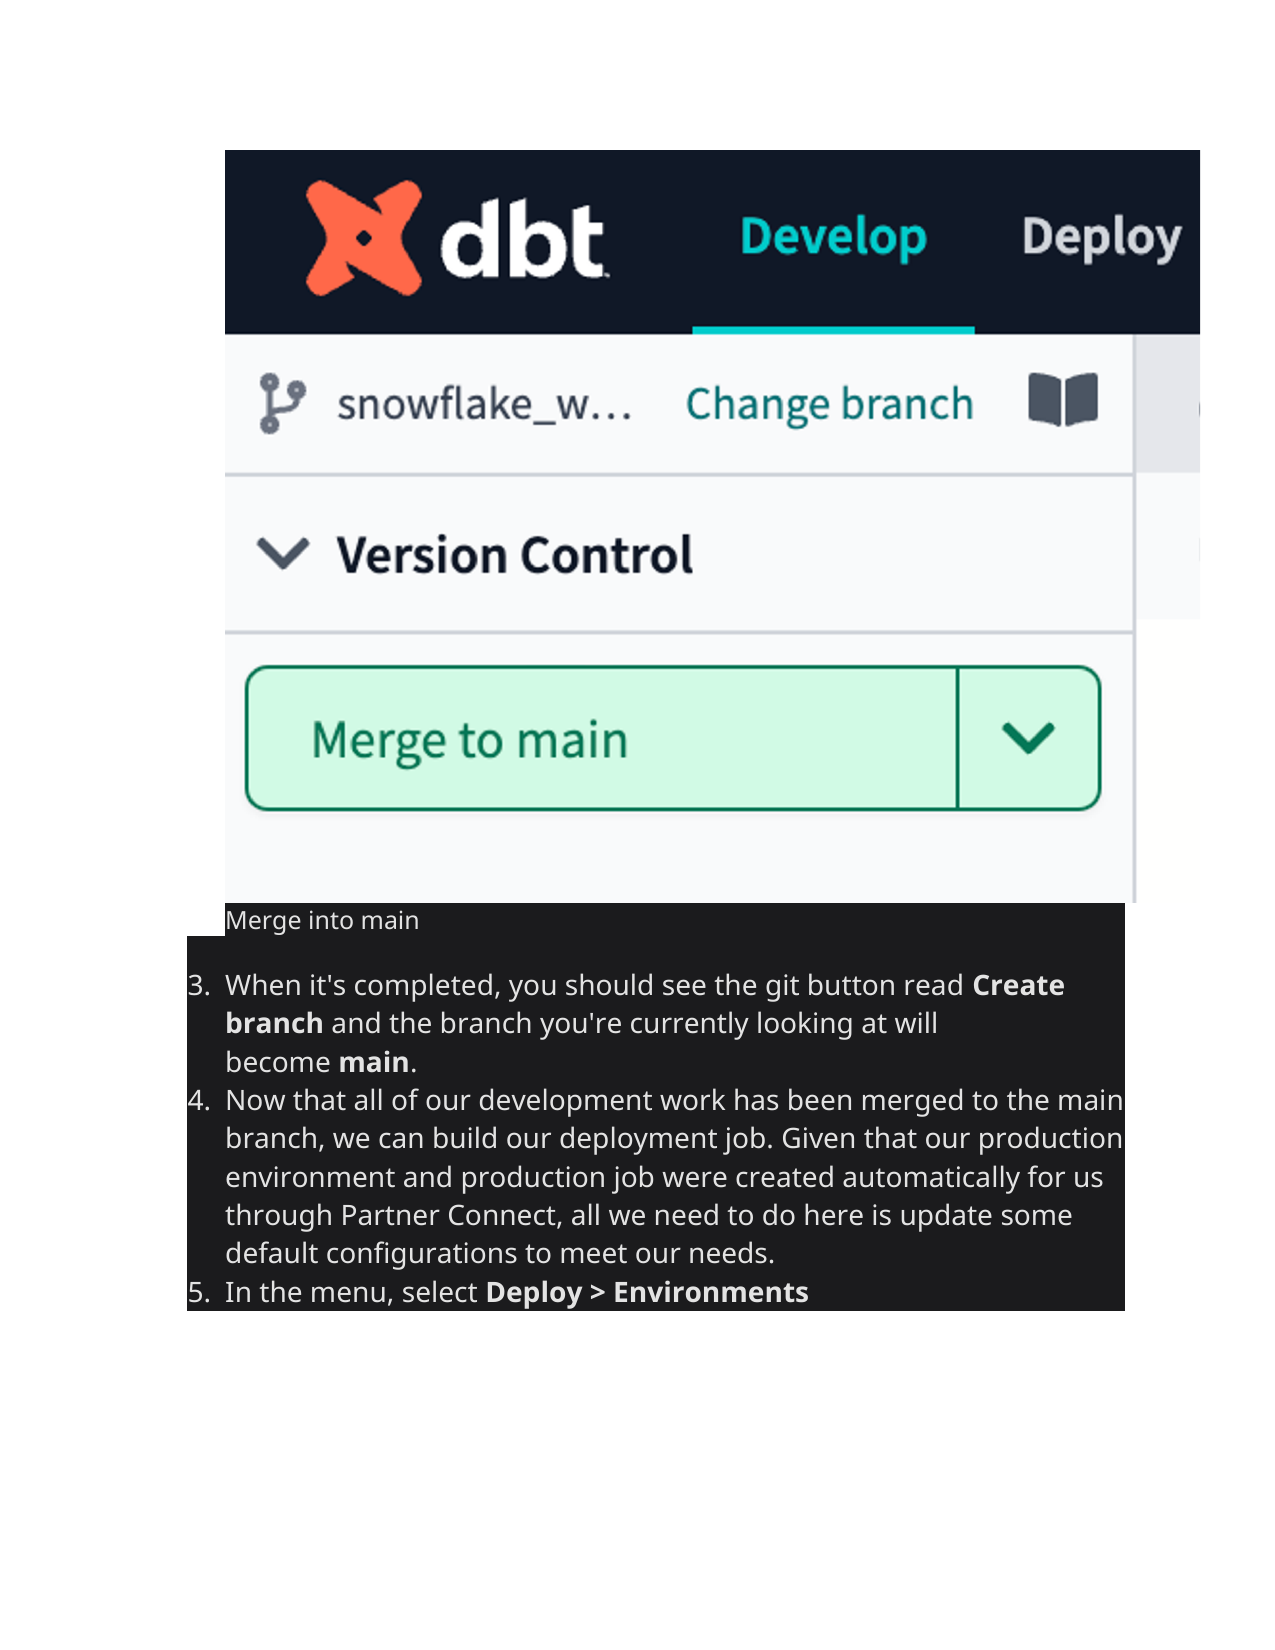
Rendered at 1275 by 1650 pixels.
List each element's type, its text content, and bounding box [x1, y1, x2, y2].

picture [225, 150, 1200, 903]
list When it's completed, you should see the git button read Create branch and the branch you're currently looking at will become main. [187, 966, 1125, 1081]
list In the menu, select Deploy > Environments [187, 1272, 1125, 1311]
text Merge into main [225, 903, 1125, 936]
list Now that all of our development work has been merged to the main branch, we can build our deployment job. Given that our production environment and production job were created automatically for us through Partner Connect, all we need to do here is update some default configurations to meet our needs. [187, 1081, 1125, 1272]
